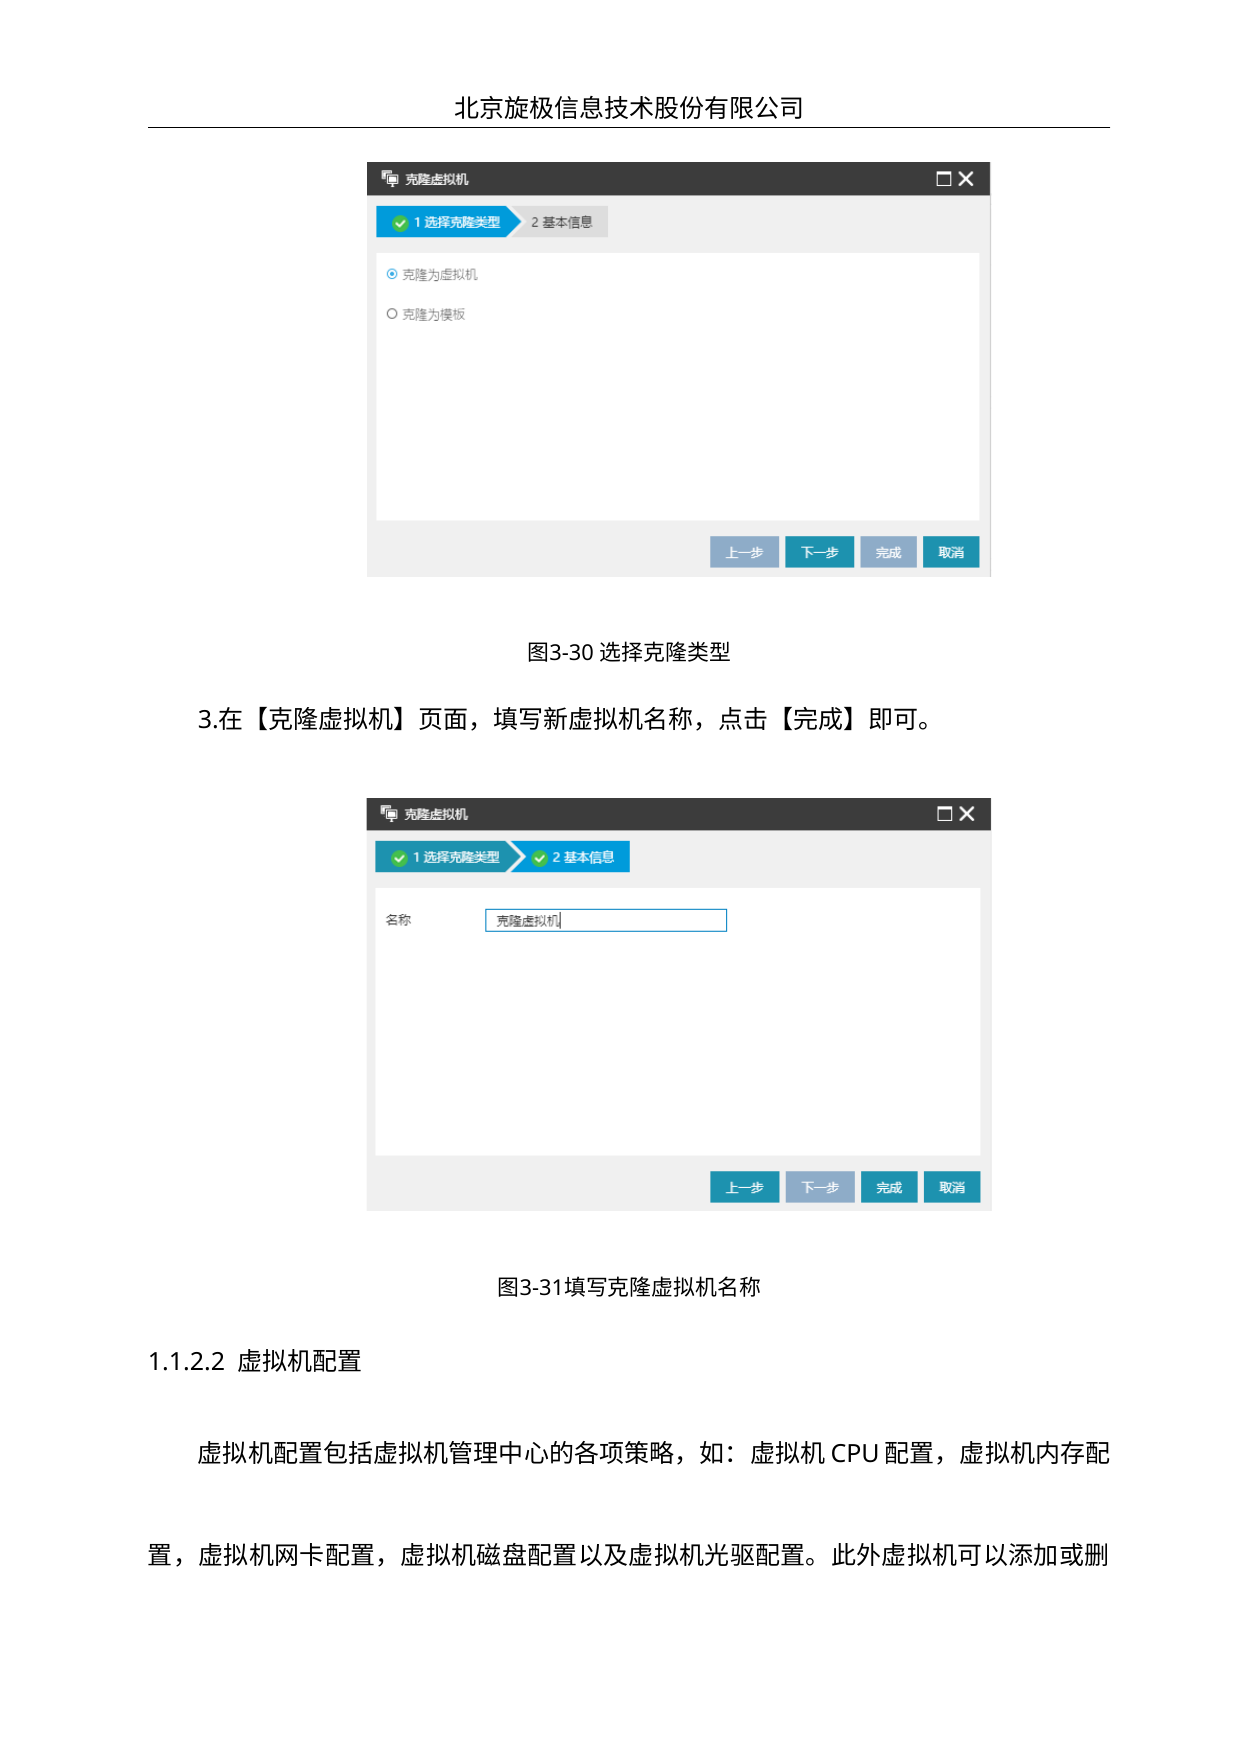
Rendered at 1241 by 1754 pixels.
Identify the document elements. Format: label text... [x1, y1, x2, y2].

picture [367, 162, 992, 577]
text 图3-30 选择克隆类型 [148, 633, 1110, 667]
subtitle 虚拟机配置 [148, 1325, 1110, 1393]
text 图3-31填写克隆虚拟机名称 [148, 1269, 1110, 1303]
picture [366, 798, 992, 1211]
text 3.在【克隆虚拟机】页面，填写新虚拟机名称，点击【完成】即可。 [148, 683, 1110, 751]
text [148, 1417, 1110, 1587]
